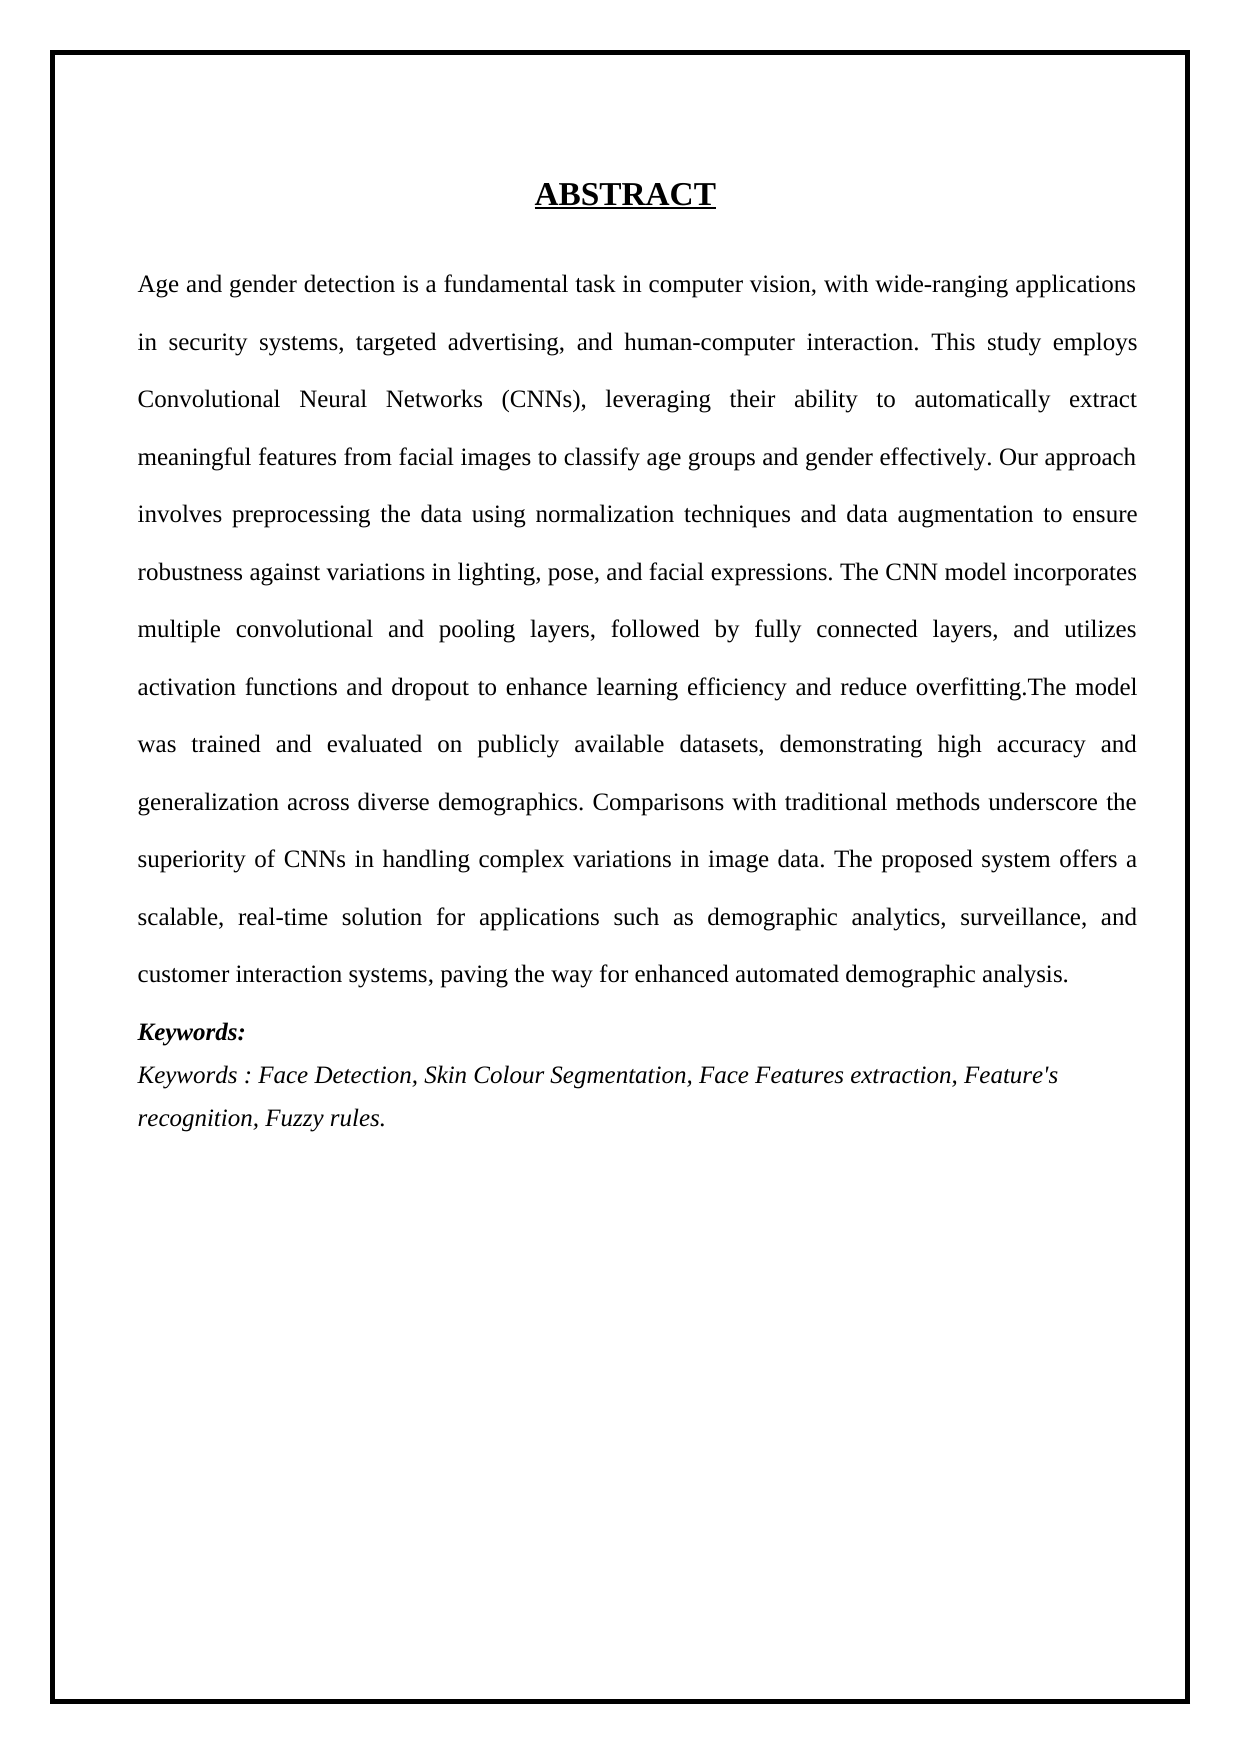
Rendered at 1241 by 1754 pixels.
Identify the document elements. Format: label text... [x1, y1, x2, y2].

text Age and gender detection is a fundamental task in computer vision, with wide-ranging applications in security systems, targeted advertising, and human-computer interaction. This study employs Convolutional Neural Networks (CNNs), leveraging their ability to automatically extract meaningful features from facial images to classify age groups and gender effectively. Our approach involves preprocessing the data using normalization techniques and data augmentation to ensure robustness against variations in lighting, pose, and facial expressions. The CNN model incorporates multiple convolutional and pooling layers, followed by fully connected layers, and utilizes activation functions and dropout to enhance learning efficiency and reduce overfitting.The model was trained and evaluated on publicly available datasets, demonstrating high accuracy and generalization across diverse demographics. Comparisons with traditional methods underscore the superiority of CNNs in handling complex variations in image data. The proposed system offers a scalable, real-time solution for applications such as demographic analytics, surveillance, and customer interaction systems, paving the way for enhanced automated demographic analysis. [137, 269, 1138, 988]
text ABSTRACT [236, 174, 1014, 212]
text Keywords : Face Detection, Skin Colour Segmentation, Face Features extraction, Feature's recognition, Fuzzy rules. [137, 1060, 1138, 1132]
text Keywords: [137, 1017, 1138, 1046]
